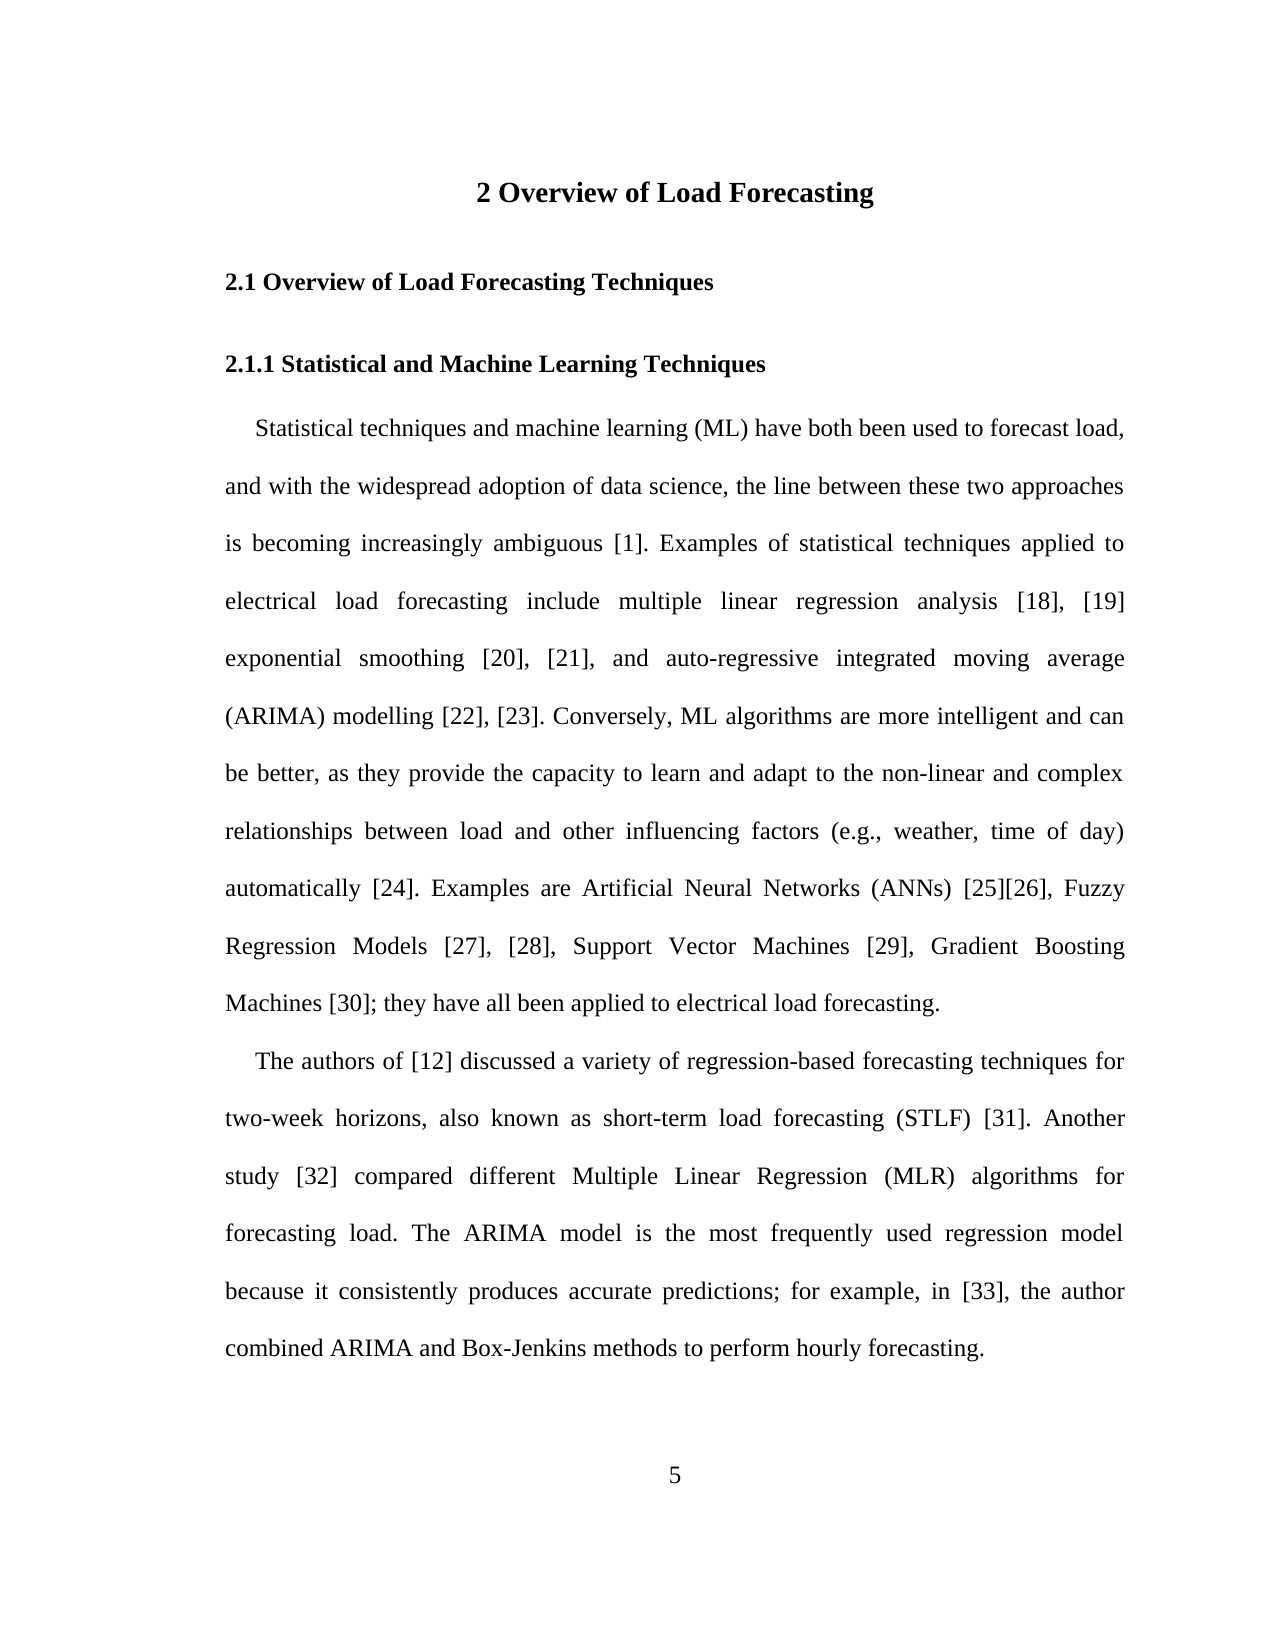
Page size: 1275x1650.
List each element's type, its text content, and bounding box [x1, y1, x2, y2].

text The authors of [12] discussed a variety of regression-based forecasting techniques for two-week horizons, also known as short-term load forecasting (STLF) [31]. Another study [32] compared different Multiple Linear Regression (MLR) algorithms for forecasting load. The ARIMA model is the most frequently used regression model because it consistently produces accurate predictions; for example, in [33], the author combined ARIMA and Box-Jenkins methods to perform hourly forecasting. [225, 1046, 1125, 1362]
text Statistical techniques and machine learning (ML) have both been used to forecast load, and with the widespread adoption of data science, the line between these two approaches is becoming increasingly ambiguous [1]. Examples of statistical techniques applied to electrical load forecasting include multiple linear regression analysis [18], [19] exponential smoothing [20], [21], and auto-regressive integrated moving average (ARIMA) modelling [22], [23]. Conversely, ML algorithms are more intelligent and can be better, as they provide the capacity to learn and adapt to the non-linear and complex relationships between load and other influencing factors (e.g., weather, time of day) automatically [24]. Examples are Artificial Neural Networks (ANNs) [25][26], Fuzzy Regression Models [27], [28], Support Vector Machines [29], Gradient Boosting Machines [30]; they have all been applied to electrical load forecasting. [225, 413, 1125, 1017]
subtitle 2.1.1 Statistical and Machine Learning Techniques [225, 349, 1125, 378]
subtitle 2.1 Overview of Load Forecasting Techniques [225, 267, 1125, 296]
subtitle 2 Overview of Load Forecasting [225, 175, 1125, 208]
